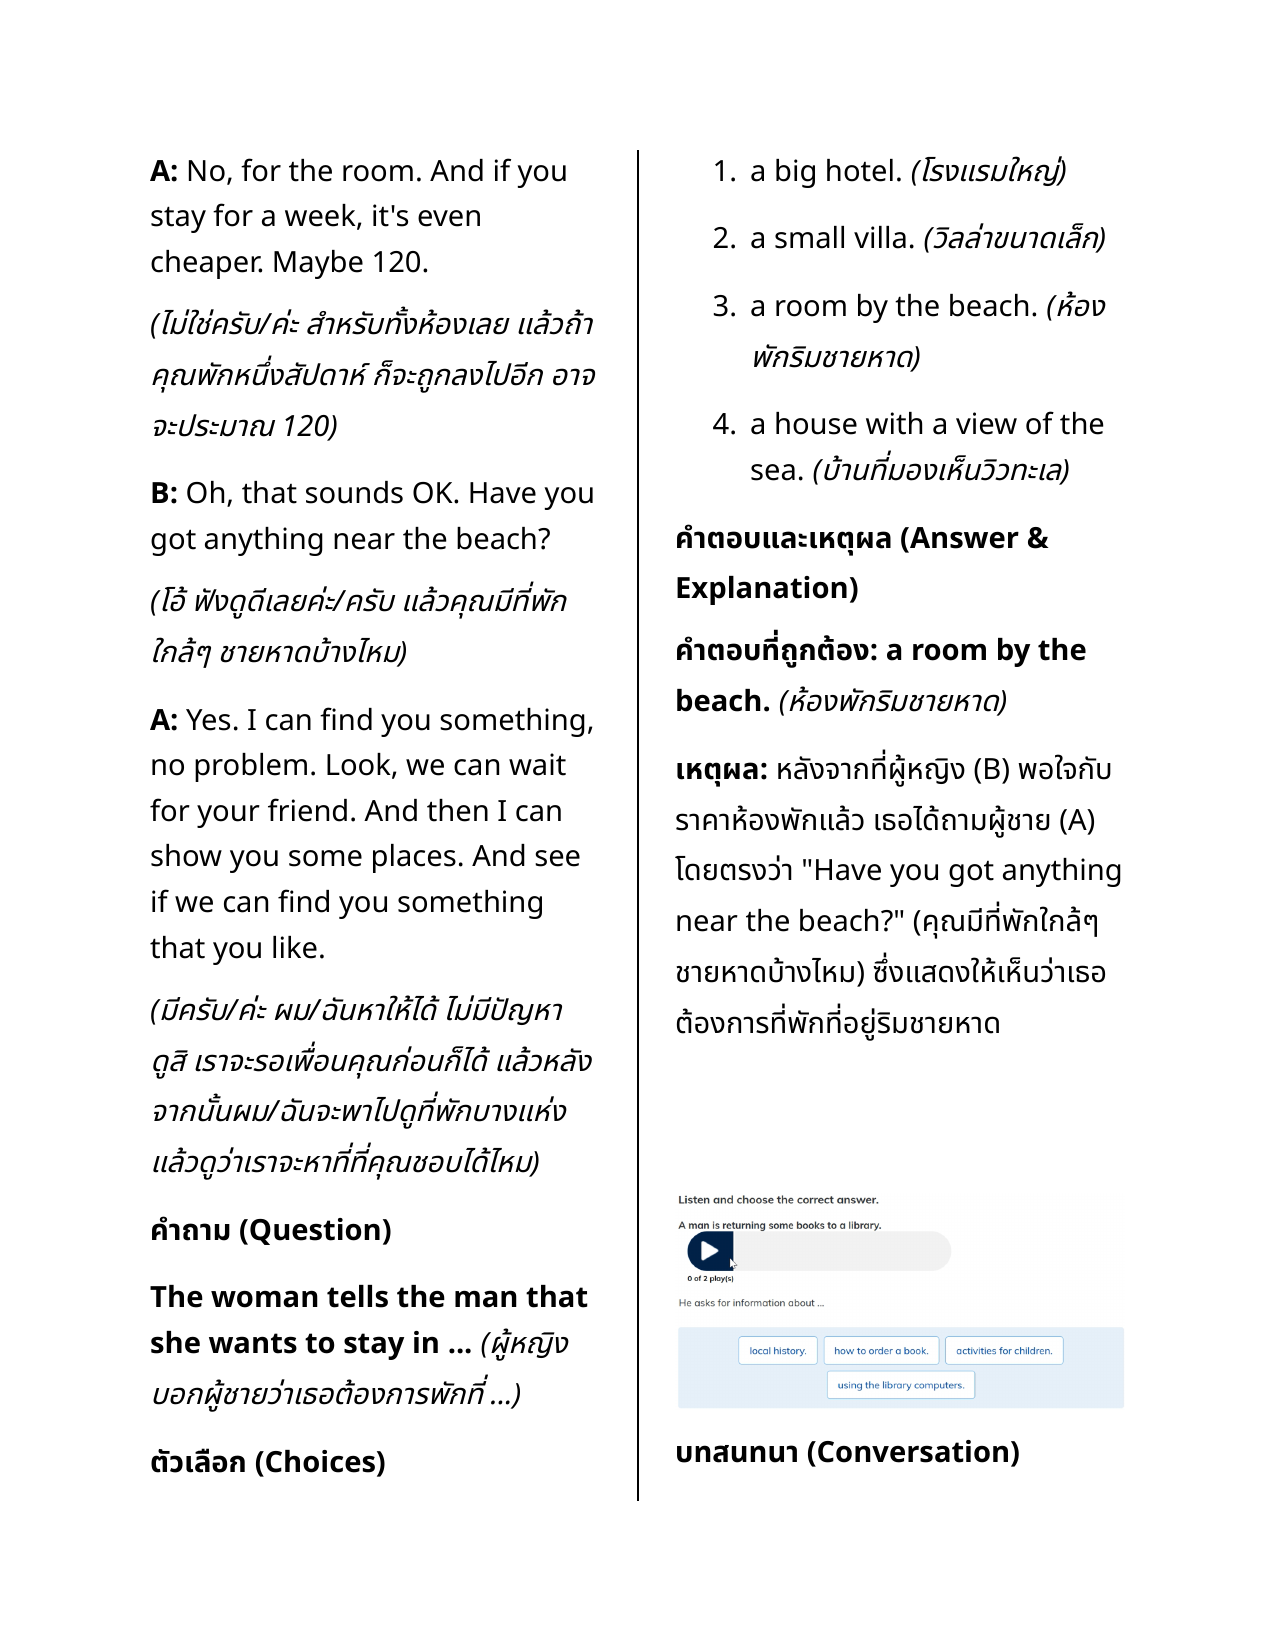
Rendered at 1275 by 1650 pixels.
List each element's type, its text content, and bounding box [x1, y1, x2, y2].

picture [675, 1193, 1125, 1410]
text B: Oh, that sounds OK. Have you got anything near the beach? [150, 472, 600, 558]
list a small villa. (วิลล่าขนาดเล็ก) [712, 217, 1125, 262]
text (มีครับ/ค่ะ ผม/ฉันหาให้ได้ ไม่มีปัญหา ดูสิ เราจะรอเพื่อนคุณก่อนก็ได้ แล้วหลังจากนั้นผม/ฉันจะพาไปดูที่พักบางแห่ง แล้วดูว่าเราจะหาที่ที่คุณชอบได้ไหม) [150, 989, 600, 1186]
text The woman tells the man that she wants to stay in ... (ผู้หญิงบอกผู้ชายว่าเธอต้องการพักที่ ...) [150, 1276, 600, 1418]
text คำตอบที่ถูกต้อง: a room by the beach. (ห้องพักริมชายหาด) [675, 629, 1125, 725]
text ตัวเลือก (Choices) [150, 1441, 600, 1485]
text A: No, for the room. And if you stay for a week, it's even cheaper. Maybe 120. [150, 150, 600, 281]
list a room by the beach. (ห้องพักริมชายหาด) [712, 285, 1125, 380]
list a house with a view of the sea. (บ้านที่มองเห็นวิวทะเล) [712, 403, 1125, 494]
text A: Yes. I can find you something, no problem. Look, we can wait for your friend. And then I can show you some places. And see if we can find you something that you like. [150, 699, 600, 967]
text เหตุผล: หลังจากที่ผู้หญิง (B) พอใจกับราคาห้องพักแล้ว เธอได้ถามผู้ชาย (A) โดยตรงว่า "Have you got anything near the beach?" (คุณมีที่พักใกล้ๆ ชายหาดบ้างไหม) ซึ่งแสดงให้เห็นว่าเธอต้องการที่พักที่อยู่ริมชายหาด [675, 748, 1125, 1046]
text คำถาม (Question) [150, 1209, 600, 1253]
text (โอ้ ฟังดูดีเลยค่ะ/ครับ แล้วคุณมีที่พักใกล้ๆ ชายหาดบ้างไหม) [150, 580, 600, 676]
text (ไม่ใช่ครับ/ค่ะ สำหรับทั้งห้องเลย แล้วถ้าคุณพักหนึ่งสัปดาห์ ก็จะถูกลงไปอีก อาจจะประมาณ 120) [150, 303, 600, 449]
text บทสนทนา (Conversation) [675, 1432, 1125, 1476]
list a big hotel. (โรงแรมใหญ่) [712, 150, 1125, 194]
text คำตอบและเหตุผล (Answer & Explanation) [675, 517, 1125, 607]
